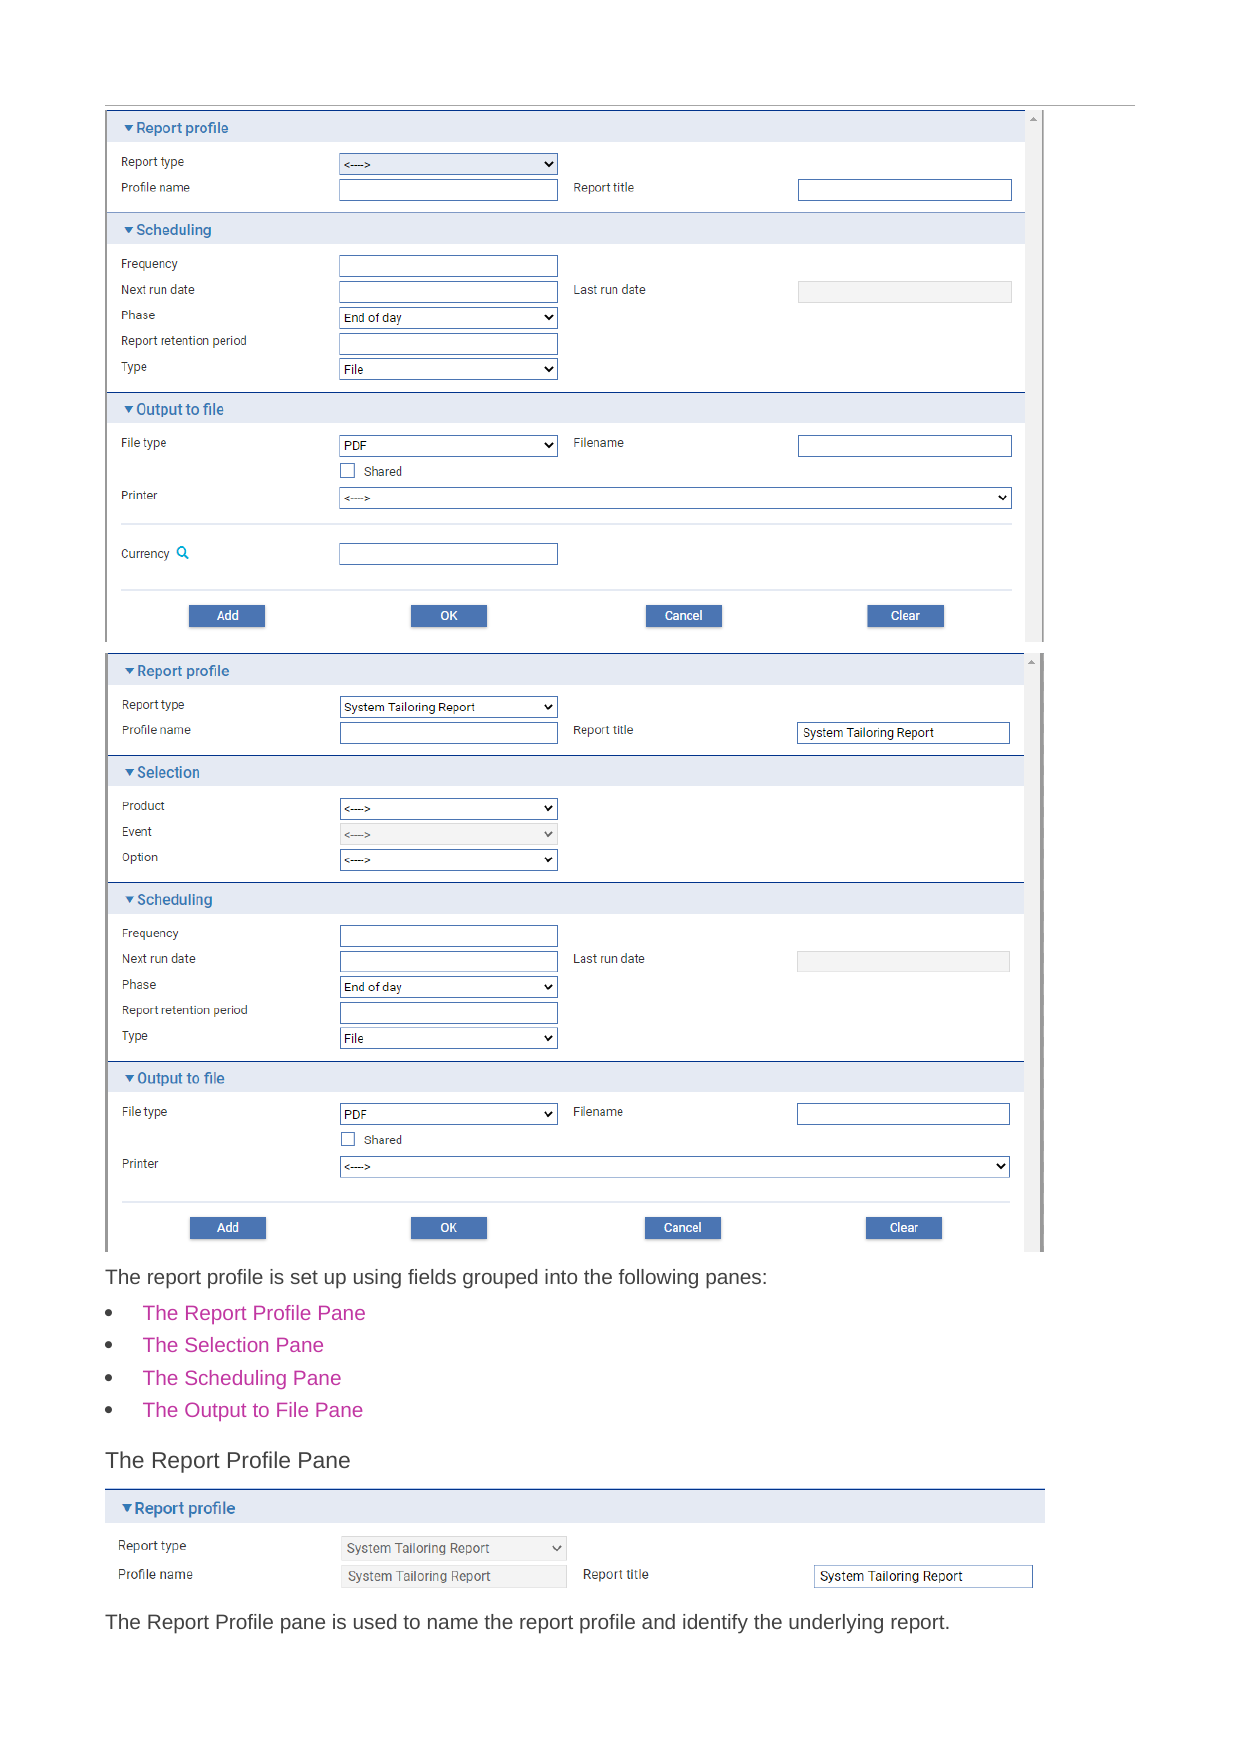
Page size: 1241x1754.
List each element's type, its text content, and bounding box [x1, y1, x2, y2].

picture [105, 110, 1044, 642]
text The Scheduling Pane [105, 1366, 1135, 1390]
text The Output to File Pane [105, 1398, 1135, 1422]
text The Selection Pane [105, 1333, 1135, 1357]
picture [105, 653, 1044, 1252]
subtitle The Report Profile Pane [105, 1447, 1135, 1473]
text The report profile is set up using fields grouped into the following panes: [105, 1264, 1135, 1288]
text The Report Profile Pane [105, 1301, 1135, 1325]
text The Report Profile pane is used to name the report profile and identify the underlying report. [105, 1610, 1135, 1634]
picture [105, 1486, 1045, 1598]
